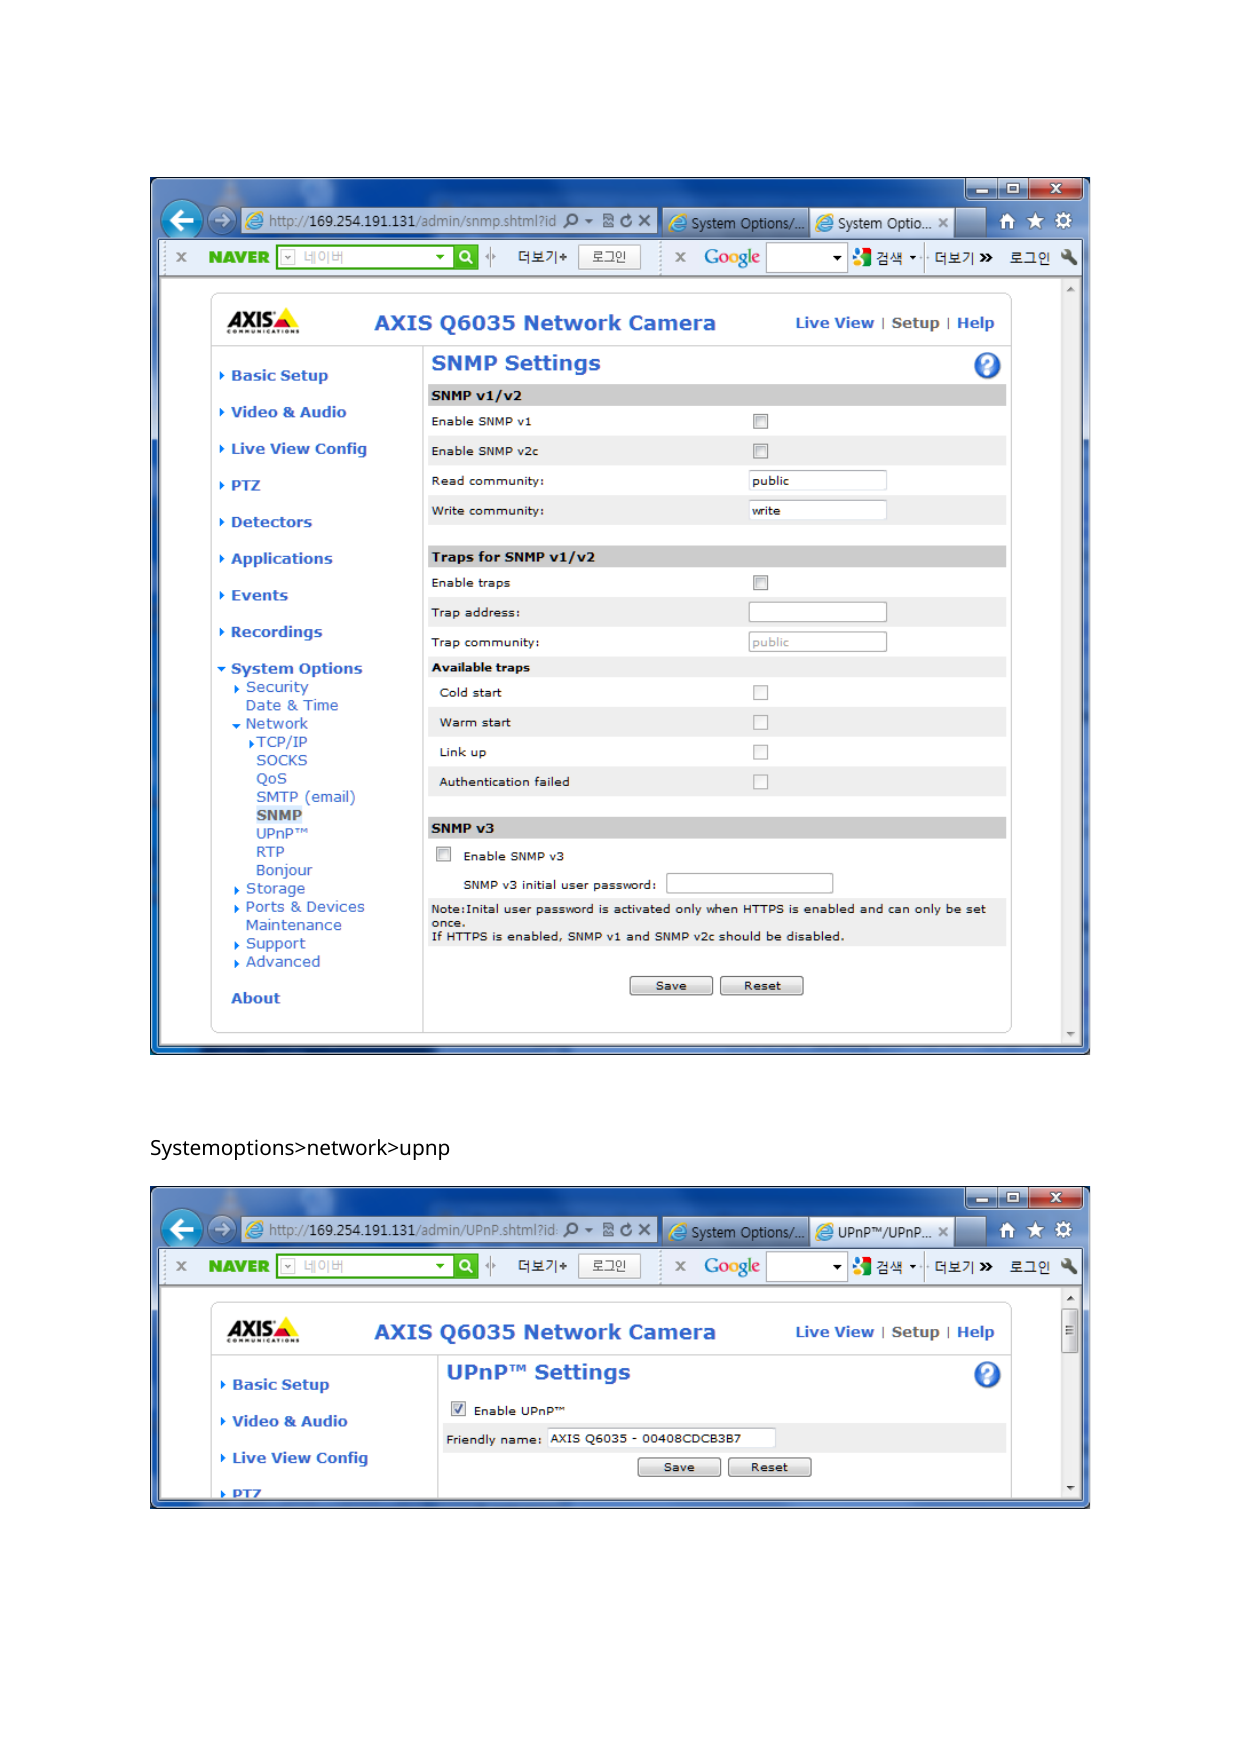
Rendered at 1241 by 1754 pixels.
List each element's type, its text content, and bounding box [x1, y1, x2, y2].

picture [150, 1186, 1091, 1509]
picture [150, 177, 1091, 1055]
text Systemoptions>network>upnp [150, 1133, 1090, 1161]
